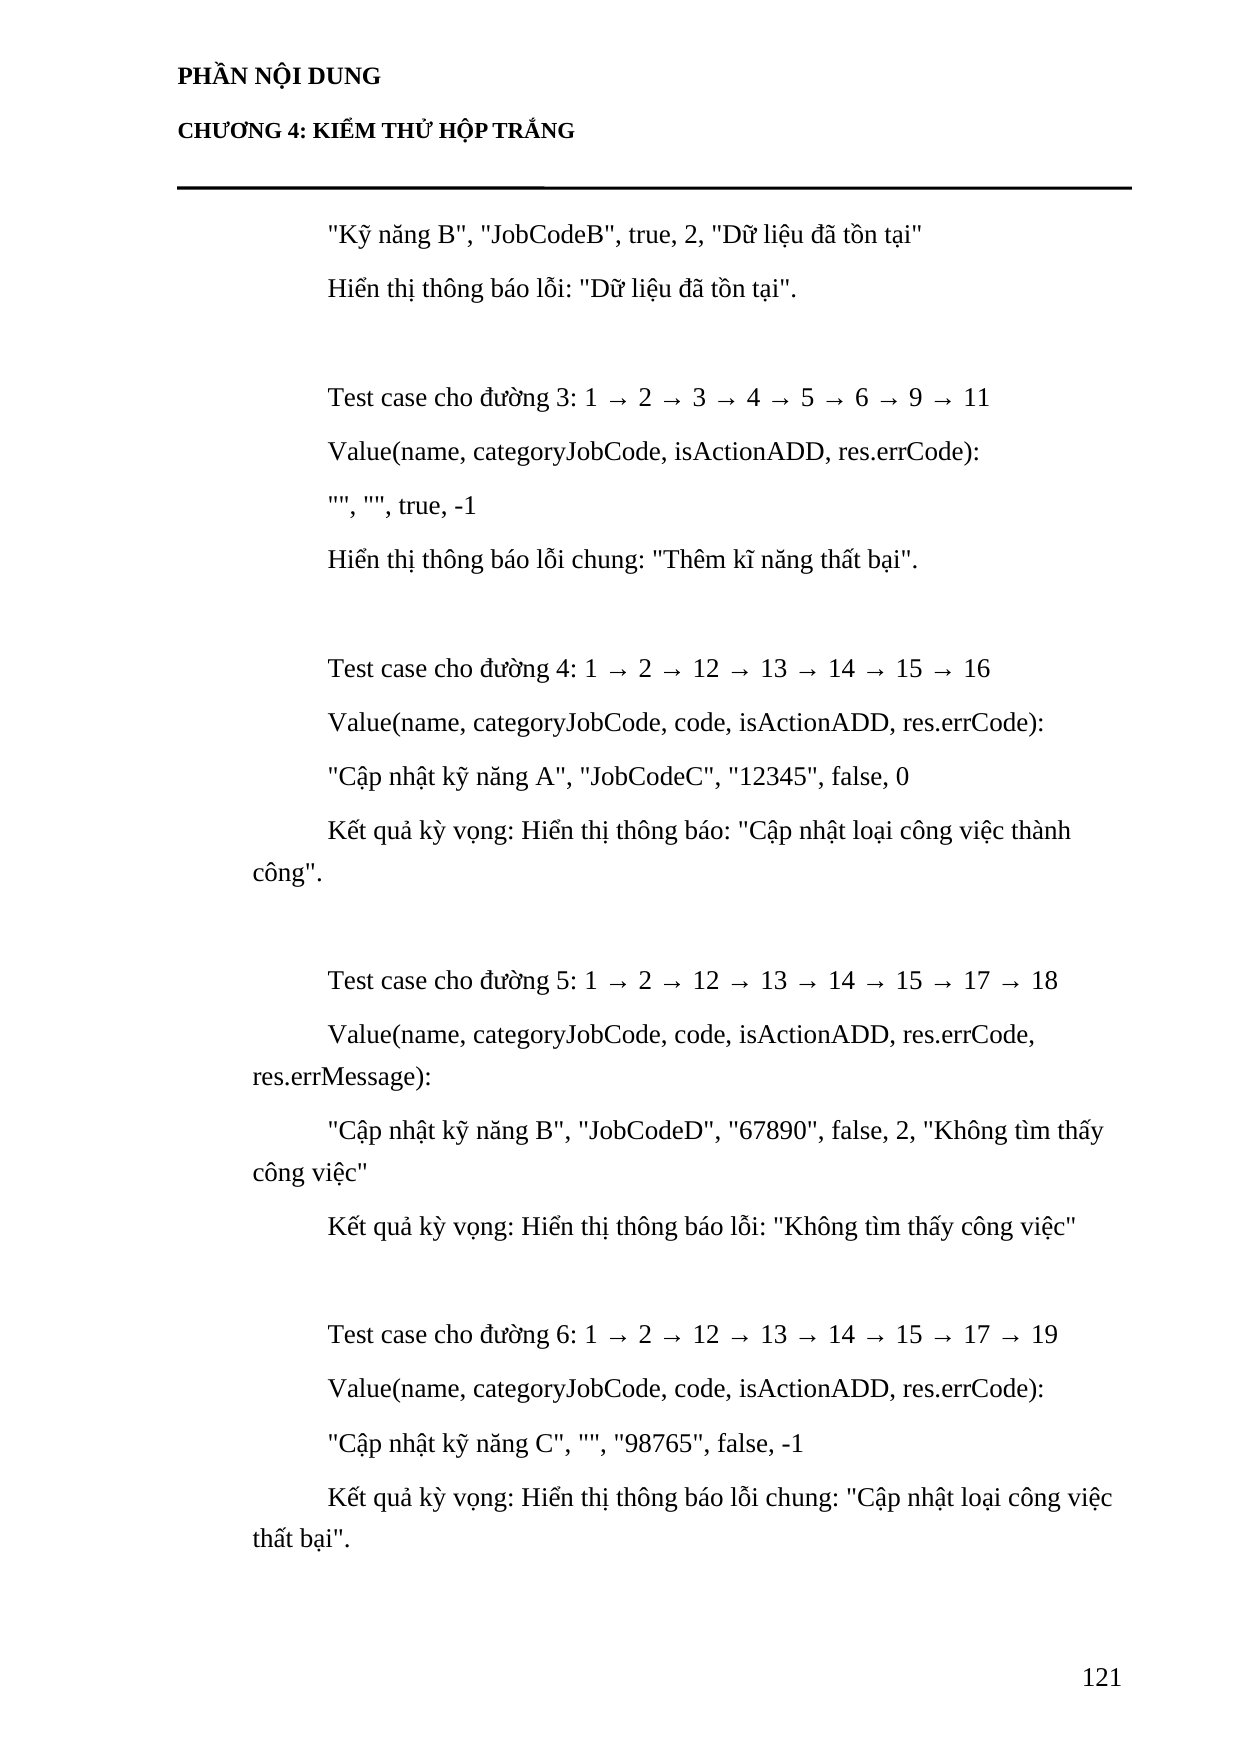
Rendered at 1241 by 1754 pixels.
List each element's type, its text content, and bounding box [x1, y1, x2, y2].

text Test case cho đường 3: 1 → 2 → 3 → 4 → 5 → 6 → 9 → 11 [252, 373, 1122, 414]
text "", "", true, -1 [252, 481, 1122, 523]
text Value(name, categoryJobCode, code, isActionADD, res.errCode): [252, 1364, 1122, 1406]
text Test case cho đường 4: 1 → 2 → 12 → 13 → 14 → 15 → 16 [252, 644, 1122, 685]
text Value(name, categoryJobCode, code, isActionADD, res.errCode, res.errMessage): [252, 1010, 1122, 1094]
text "Kỹ năng B", "JobCodeB", true, 2, "Dữ liệu đã tồn tại" [252, 210, 1122, 252]
text "Cập nhật kỹ năng B", "JobCodeD", "67890", false, 2, "Không tìm thấy công việc" [252, 1106, 1122, 1189]
text "Cập nhật kỹ năng C", "", "98765", false, -1 [252, 1419, 1122, 1460]
text Value(name, categoryJobCode, code, isActionADD, res.errCode): [252, 698, 1122, 739]
text Test case cho đường 6: 1 → 2 → 12 → 13 → 14 → 15 → 17 → 19 [252, 1310, 1122, 1352]
text Hiển thị thông báo lỗi: "Dữ liệu đã tồn tại". [252, 264, 1122, 306]
text Kết quả kỳ vọng: Hiển thị thông báo: "Cập nhật loại công việc thành công". [252, 806, 1122, 889]
text Kết quả kỳ vọng: Hiển thị thông báo lỗi: "Không tìm thấy công việc" [252, 1202, 1122, 1244]
text Test case cho đường 5: 1 → 2 → 12 → 13 → 14 → 15 → 17 → 18 [252, 956, 1122, 998]
text Value(name, categoryJobCode, isActionADD, res.errCode): [252, 427, 1122, 469]
text Hiển thị thông báo lỗi chung: "Thêm kĩ năng thất bại". [252, 535, 1122, 577]
text Kết quả kỳ vọng: Hiển thị thông báo lỗi chung: "Cập nhật loại công việc thất bại". [252, 1473, 1122, 1556]
text "Cập nhật kỹ năng A", "JobCodeC", "12345", false, 0 [252, 752, 1122, 794]
